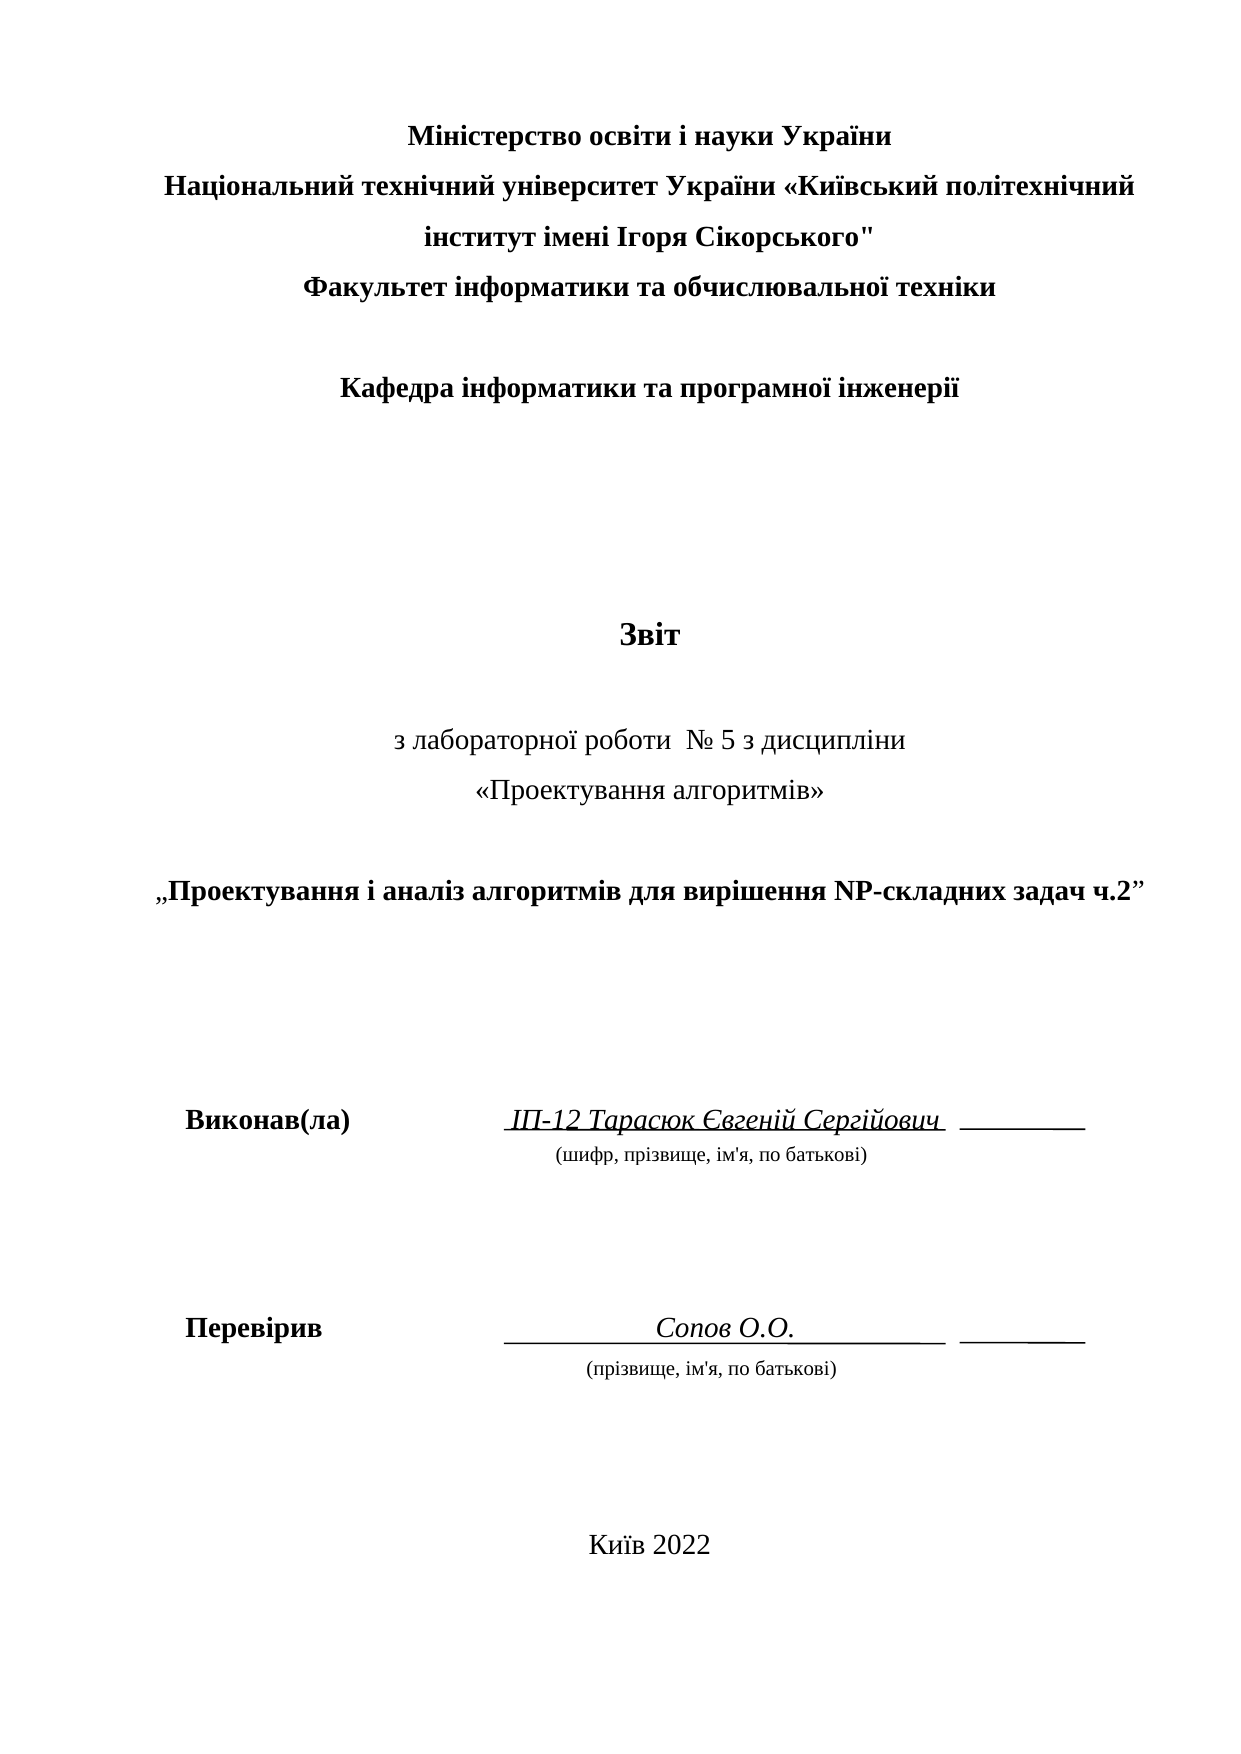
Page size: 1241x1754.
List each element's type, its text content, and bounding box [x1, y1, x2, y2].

text Міністерство освіти і науки України [148, 118, 1152, 152]
text Національний технічний університет України «Київський політехнічний інститут імені Ігоря Сікорського" [148, 168, 1152, 252]
text Київ 2022 [148, 1527, 1152, 1560]
text Звіт [148, 614, 1152, 652]
text з лабораторної роботи № 5 з дисципліни [148, 722, 1152, 755]
text «Проектування алгоритмів» [148, 772, 1152, 806]
text „Проектування і аналіз алгоритмів для вирішення NP-складних задач ч.2” [148, 873, 1152, 906]
text Кафедра інформатики та програмної інженерії [148, 370, 1152, 403]
text Факультет інформатики та обчислювальної техніки [148, 269, 1152, 303]
